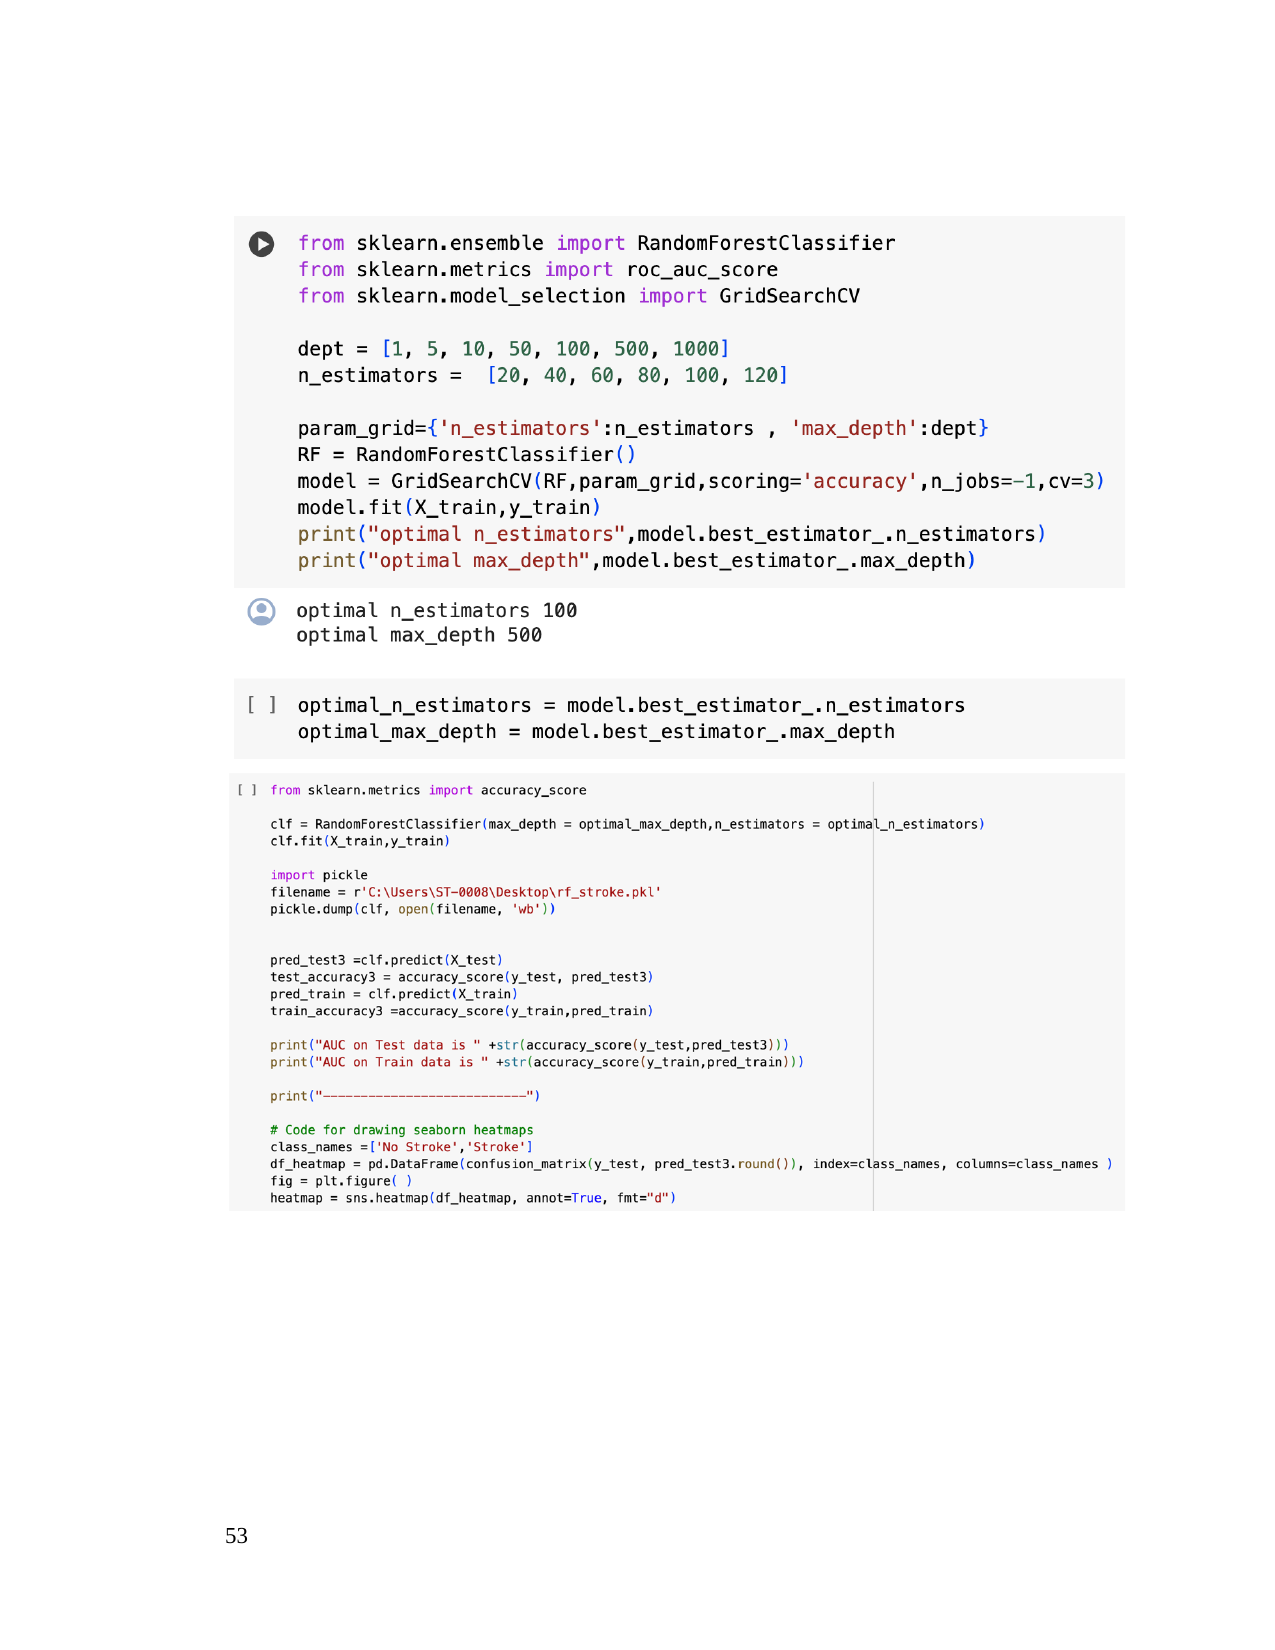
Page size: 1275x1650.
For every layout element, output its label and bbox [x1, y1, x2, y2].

picture [225, 209, 1125, 1211]
